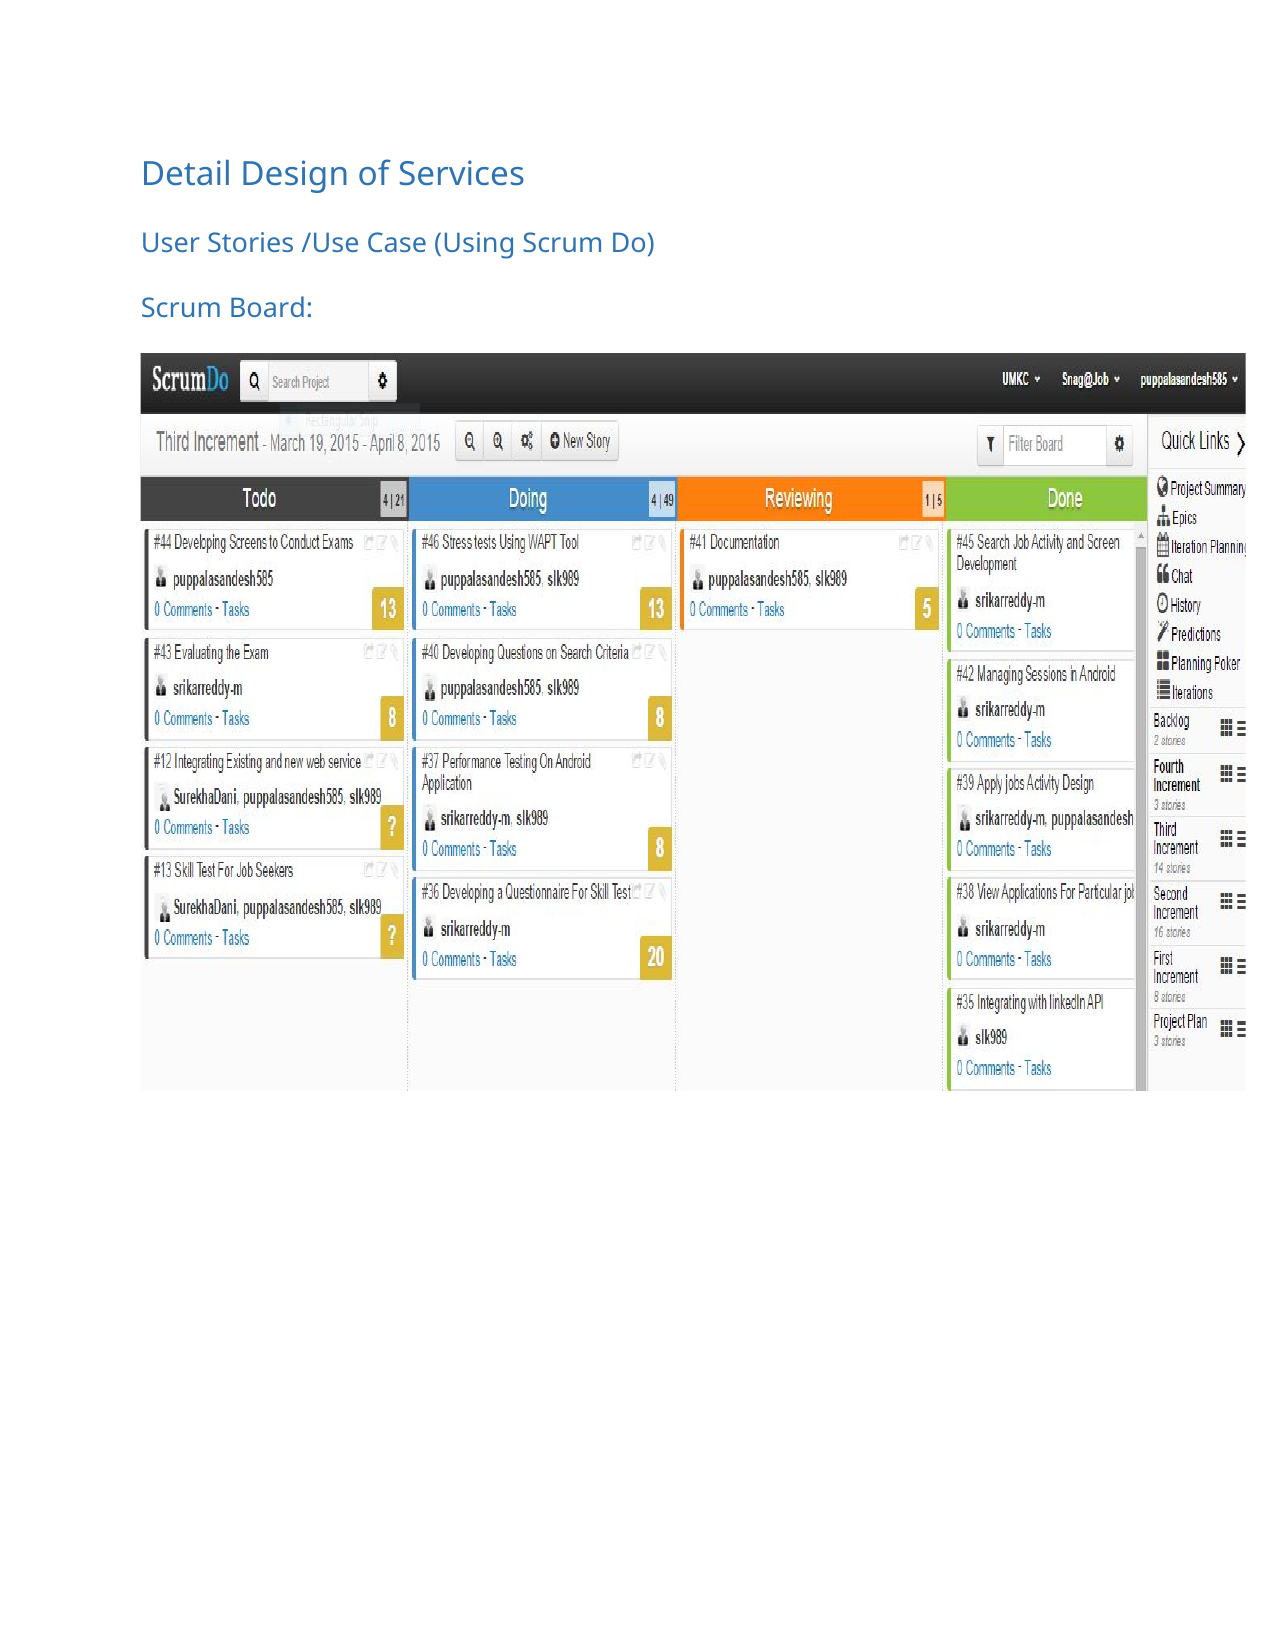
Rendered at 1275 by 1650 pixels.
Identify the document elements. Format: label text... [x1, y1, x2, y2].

subtitle Scrum Board: [141, 289, 1125, 326]
picture [140, 353, 1246, 1091]
subtitle User Stories /Use Case (Using Scrum Do) [141, 224, 1125, 261]
subtitle Detail Design of Services [141, 150, 1125, 195]
